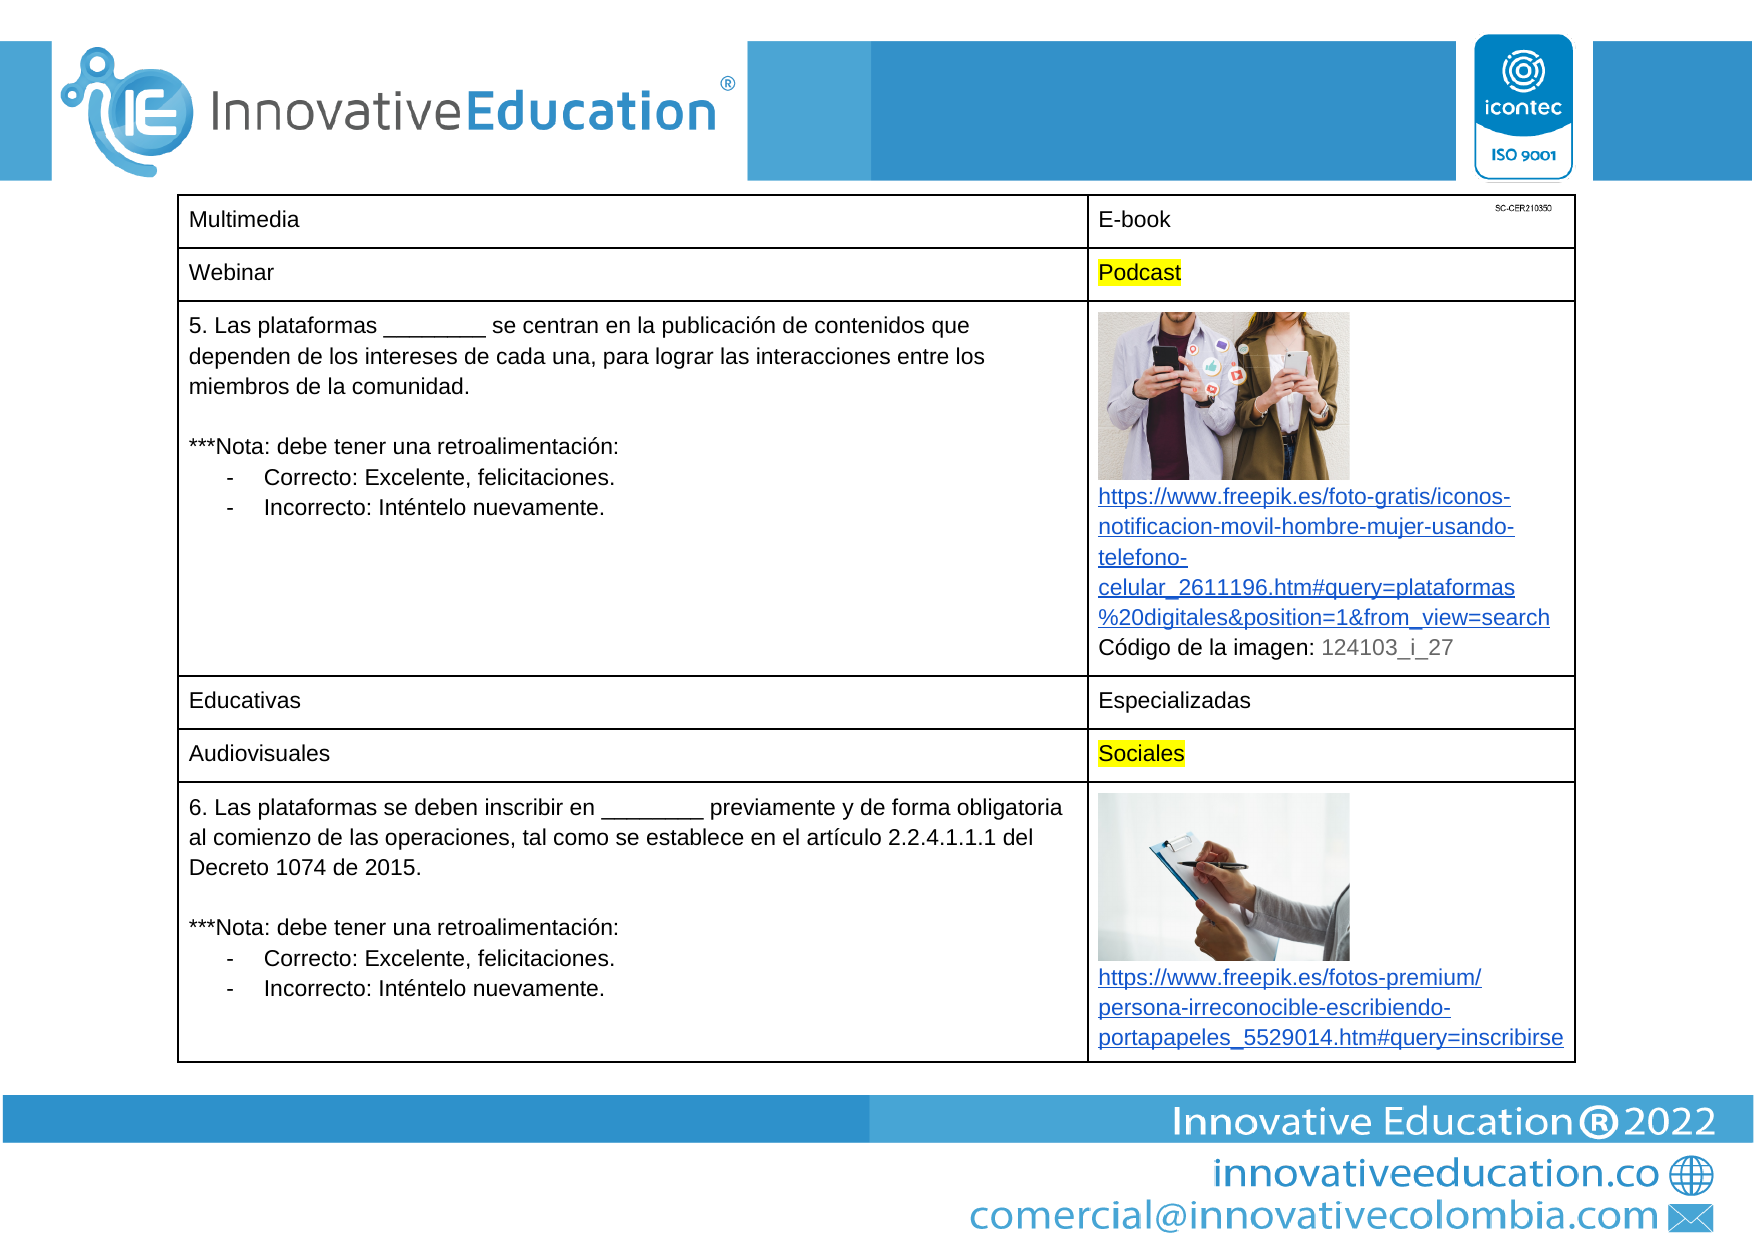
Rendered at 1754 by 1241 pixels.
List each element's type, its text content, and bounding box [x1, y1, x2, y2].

table_cell 5. Las plataformas ________ se centran en la publicación de contenidos que dependen de los intereses de cada una, para lograr las interacciones entre los miembros de la comunidad. ***Nota: debe tener una retroalimentación: Correcto: Excelente, felicitaciones. Incorrecto: Inténtelo nuevamente. [179, 302, 1087, 675]
picture [1098, 793, 1350, 961]
table_cell E-book [1089, 196, 1574, 247]
table_cell Sociales [1089, 730, 1574, 781]
table_cell Webinar [179, 249, 1087, 300]
picture [0, 28, 1456, 194]
table_cell https://www.freepik.es/foto-gratis/iconos-notificacion-movil-hombre-mujer-usando-telefono-celular_2611196.htm#query=plataformas%20digitales&position=1&from_view=search Código de la imagen: 124103_i_27 [1089, 302, 1574, 675]
table_cell Especializadas [1089, 677, 1574, 728]
picture [1593, 28, 1752, 194]
picture [1471, 32, 1576, 194]
table_cell Podcast [1089, 249, 1574, 300]
picture [2, 1093, 1754, 1239]
table_cell Educativas [179, 677, 1087, 728]
table_cell Multimedia [179, 196, 1087, 247]
table_cell Audiovisuales [179, 730, 1087, 781]
picture [1098, 312, 1350, 480]
